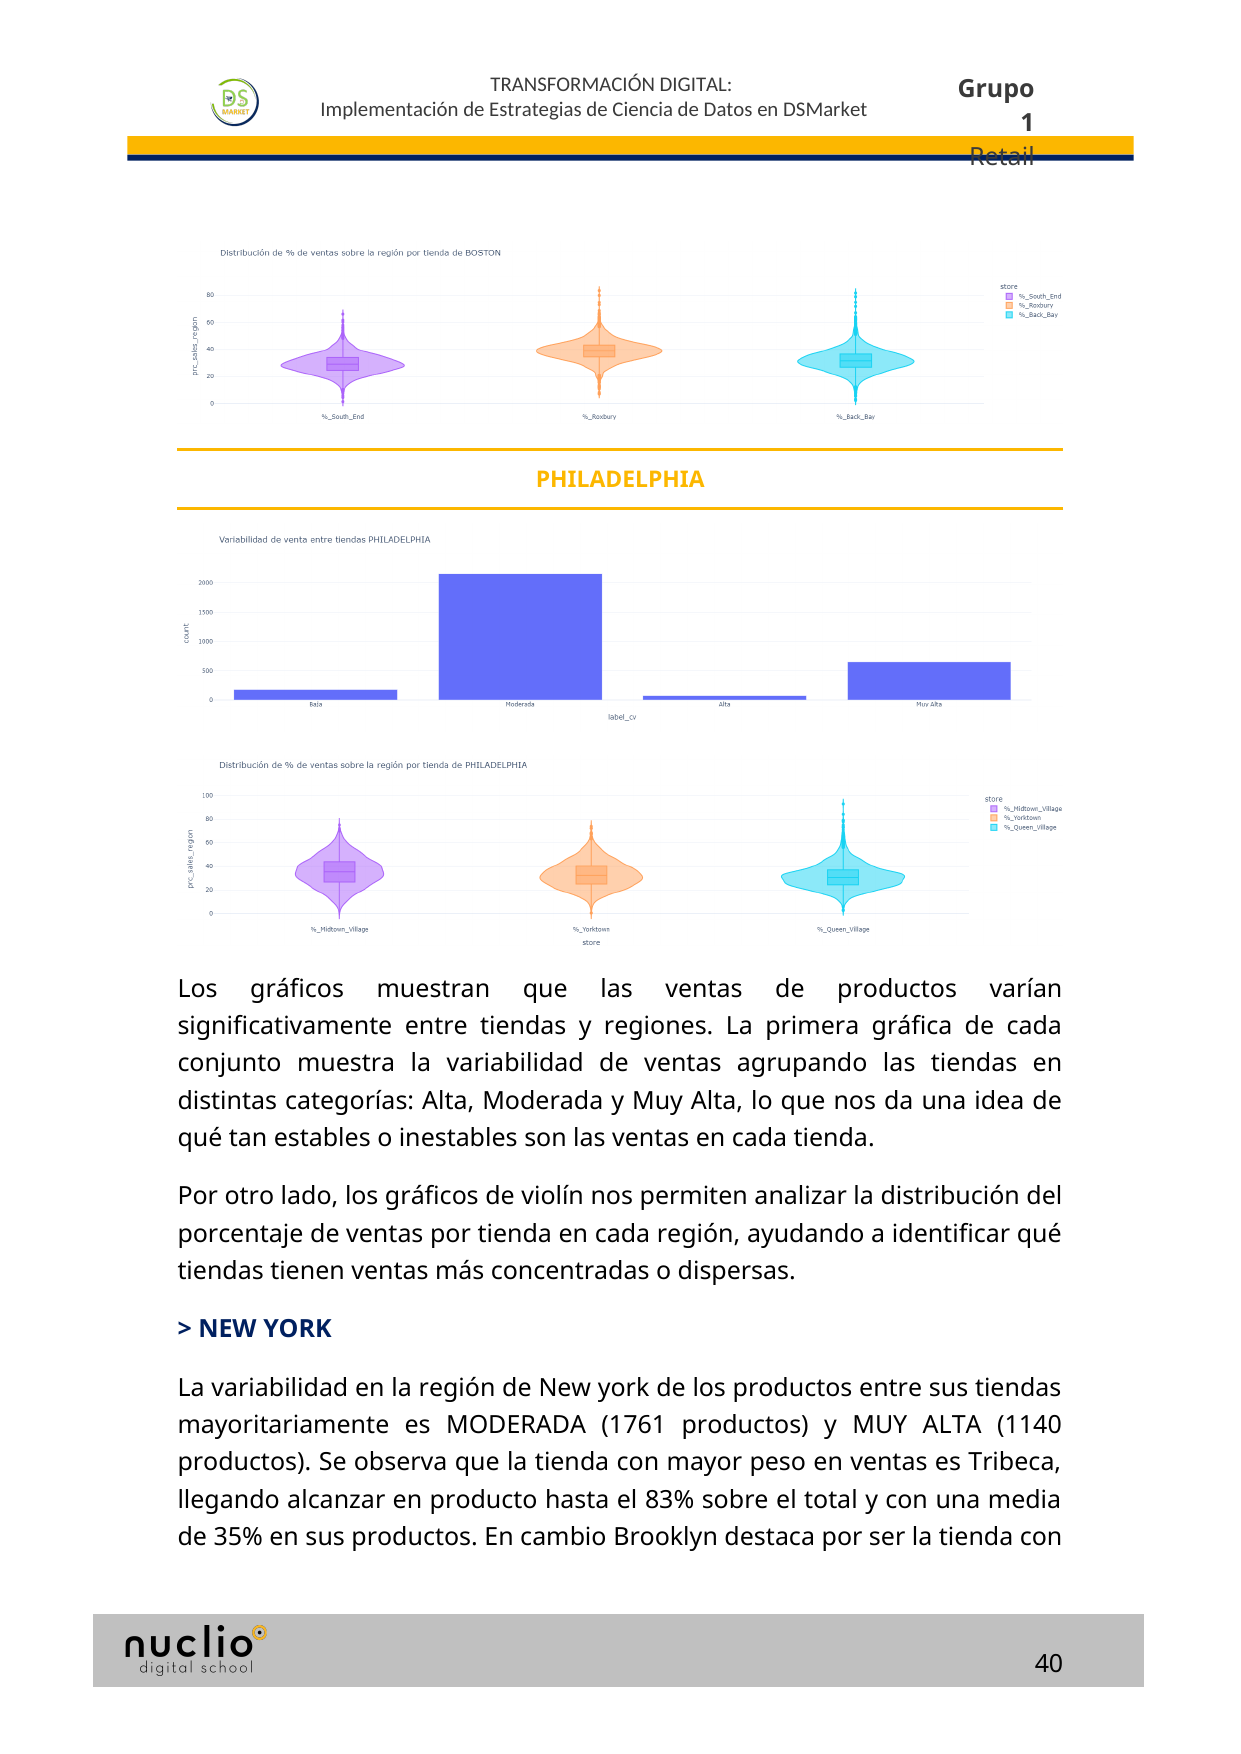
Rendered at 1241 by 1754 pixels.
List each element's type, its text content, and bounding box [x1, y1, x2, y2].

text Los gráficos muestran que las ventas de productos varían significativamente entre tiendas y regiones. La primera gráfica de cada conjunto muestra la variabilidad de ventas agrupando las tiendas en distintas categorías: Alta, Moderada y Muy Alta, lo que nos da una idea de qué tan estables o inestables son las ventas en cada tienda. [177, 970, 1063, 1154]
text Por otro lado, los gráficos de violín nos permiten analizar la distribución del porcentaje de ventas por tienda en cada región, ayudando a identificar qué tiendas tienen ventas más concentradas o dispersas. [177, 1178, 1063, 1287]
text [177, 1369, 1063, 1553]
picture [125, 1625, 267, 1676]
picture [177, 523, 1063, 732]
picture [177, 755, 1063, 946]
picture [177, 241, 1063, 424]
text PHILADELPHIA [177, 451, 1063, 507]
text > NEW YORK [177, 1311, 1063, 1345]
picture [205, 70, 264, 127]
